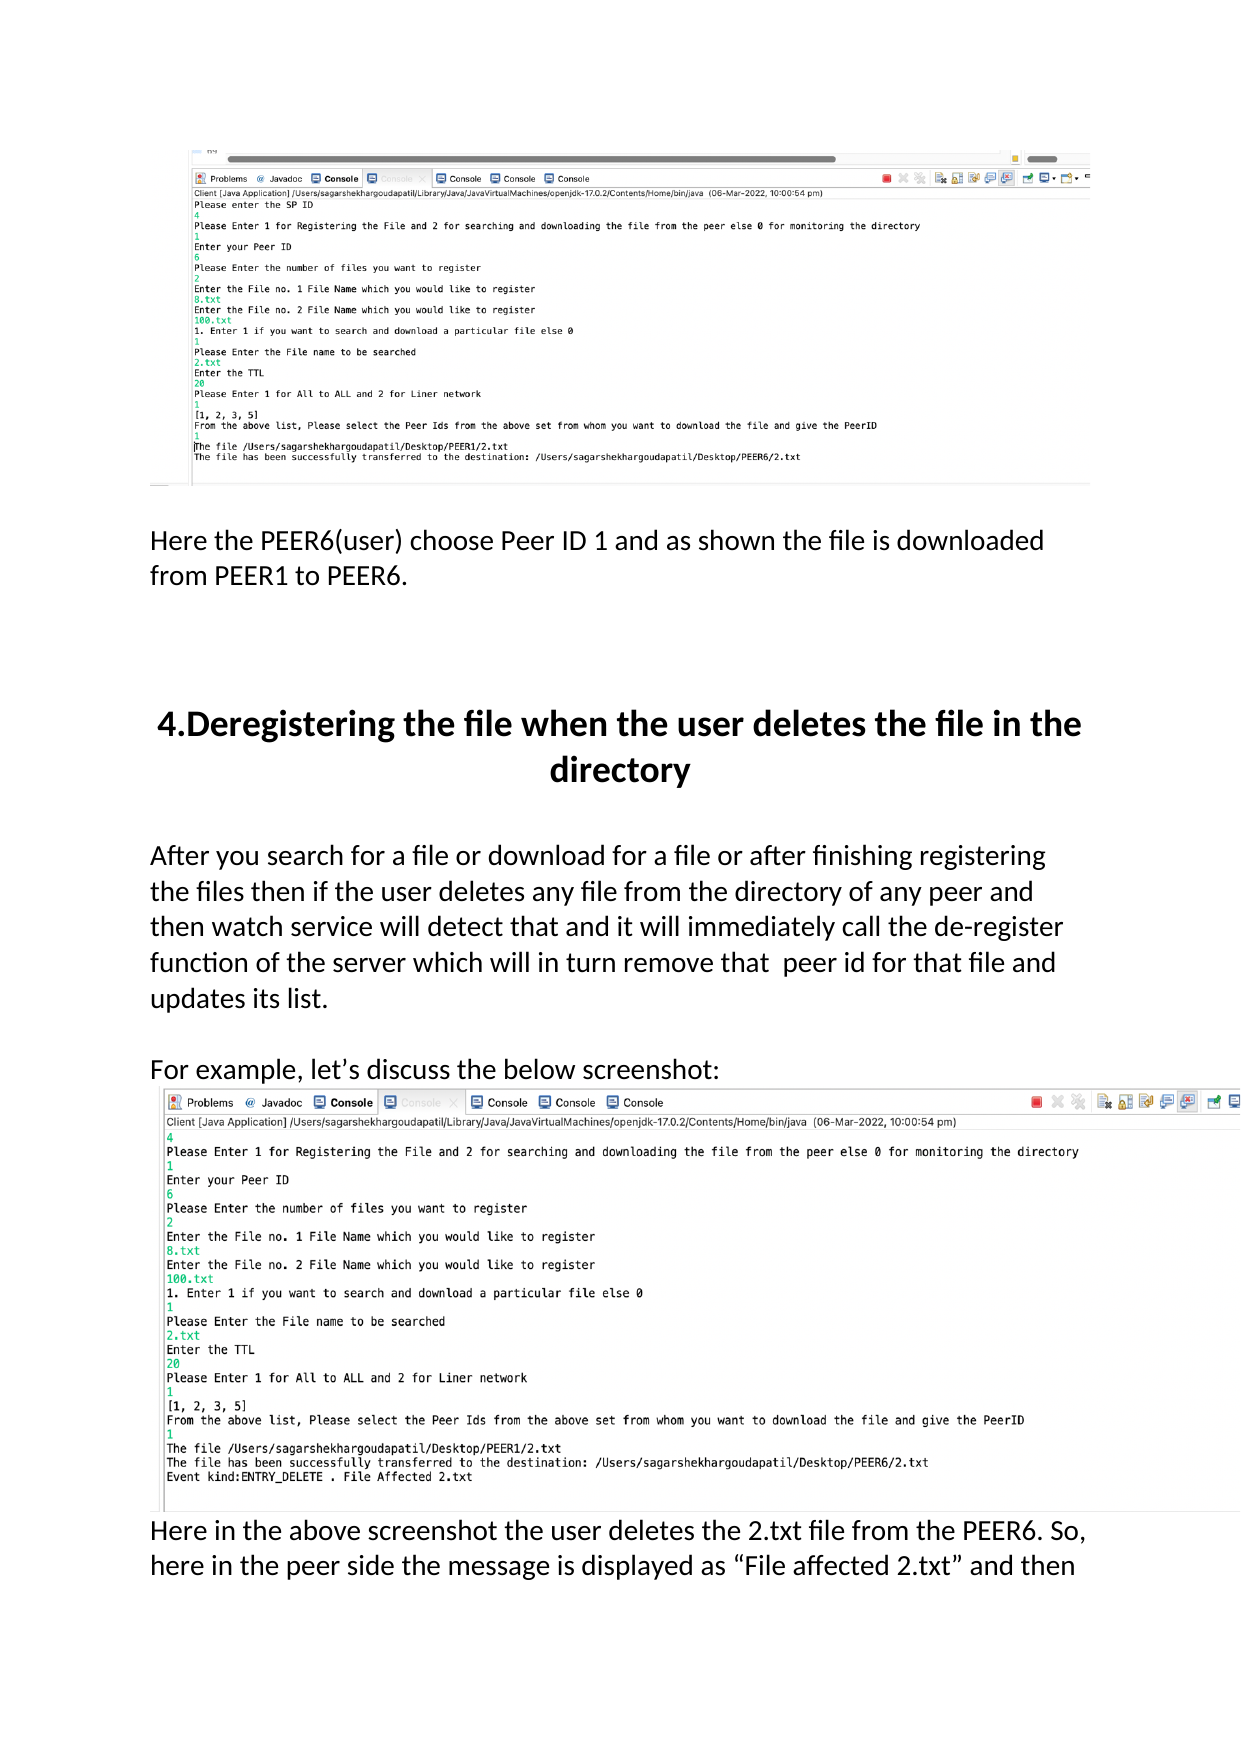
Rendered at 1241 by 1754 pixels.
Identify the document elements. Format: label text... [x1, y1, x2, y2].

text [150, 1512, 1090, 1583]
picture [150, 150, 1091, 486]
picture [150, 1086, 1241, 1512]
text After you search for a file or download for a file or after finishing registering the files then if the user deletes any file from the directory of any peer and then watch service will detect that and it will immediately call the de-register function of the server which will in turn remove that peer id for that file and updates its list. [150, 837, 1090, 1015]
text 4.Deregistering the file when the user deletes the file in the directory [150, 700, 1090, 791]
text Here the PEER6(user) choose Peer ID 1 and as shown the file is downloaded from PEER1 to PEER6. [150, 522, 1090, 593]
text For example, let’s discuss the below screenshot: [150, 1051, 1090, 1086]
